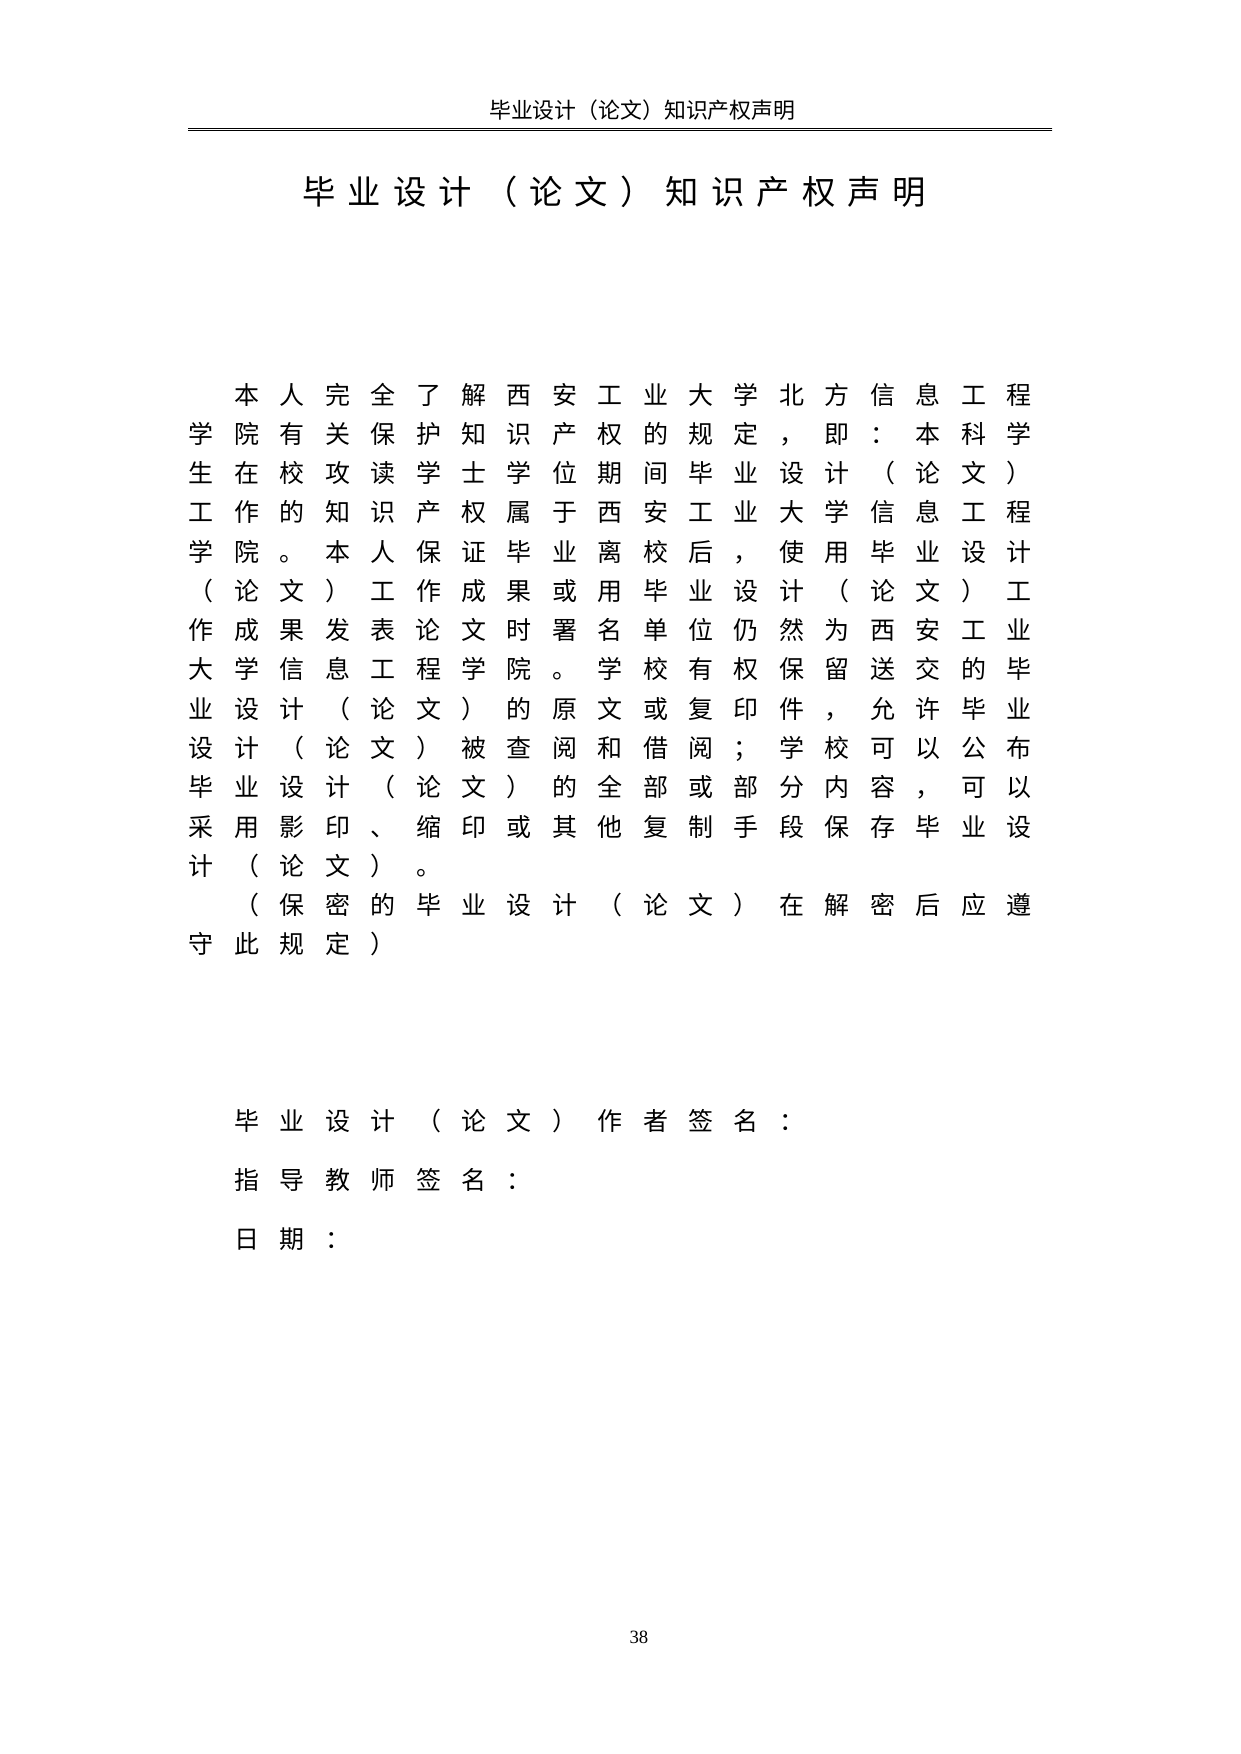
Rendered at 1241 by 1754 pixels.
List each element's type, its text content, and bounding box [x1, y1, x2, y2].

subtitle 毕业设计（论文）知识产权声明 [189, 150, 1052, 229]
text 日期： [189, 1218, 1052, 1257]
text （保密的毕业设计（论文）在解密后应遵守此规定） [189, 884, 1052, 963]
text 毕业设计（论文）作者签名： [189, 1100, 1052, 1139]
text 本人完全了解西安工业大学北方信息工程学院有关保护知识产权的规定，即：本科学生在校攻读学士学位期间毕业设计（论文）工作的知识产权属于西安工业大学信息工程学院。本人保证毕业离校后，使用毕业设计（论文）工作成果或用毕业设计（论文）工作成果发表论文时署名单位仍然为西安工业大学信息工程学院。学校有权保留送交的毕业设计（论文）的原文或复印件，允许毕业设计（论文）被查阅和借阅；学校可以公布毕业设计（论文）的全部或部分内容，可以采用影印、缩印或其他复制手段保存毕业设计（论文）。 [189, 374, 1052, 884]
text 指导教师签名： [189, 1159, 1052, 1198]
